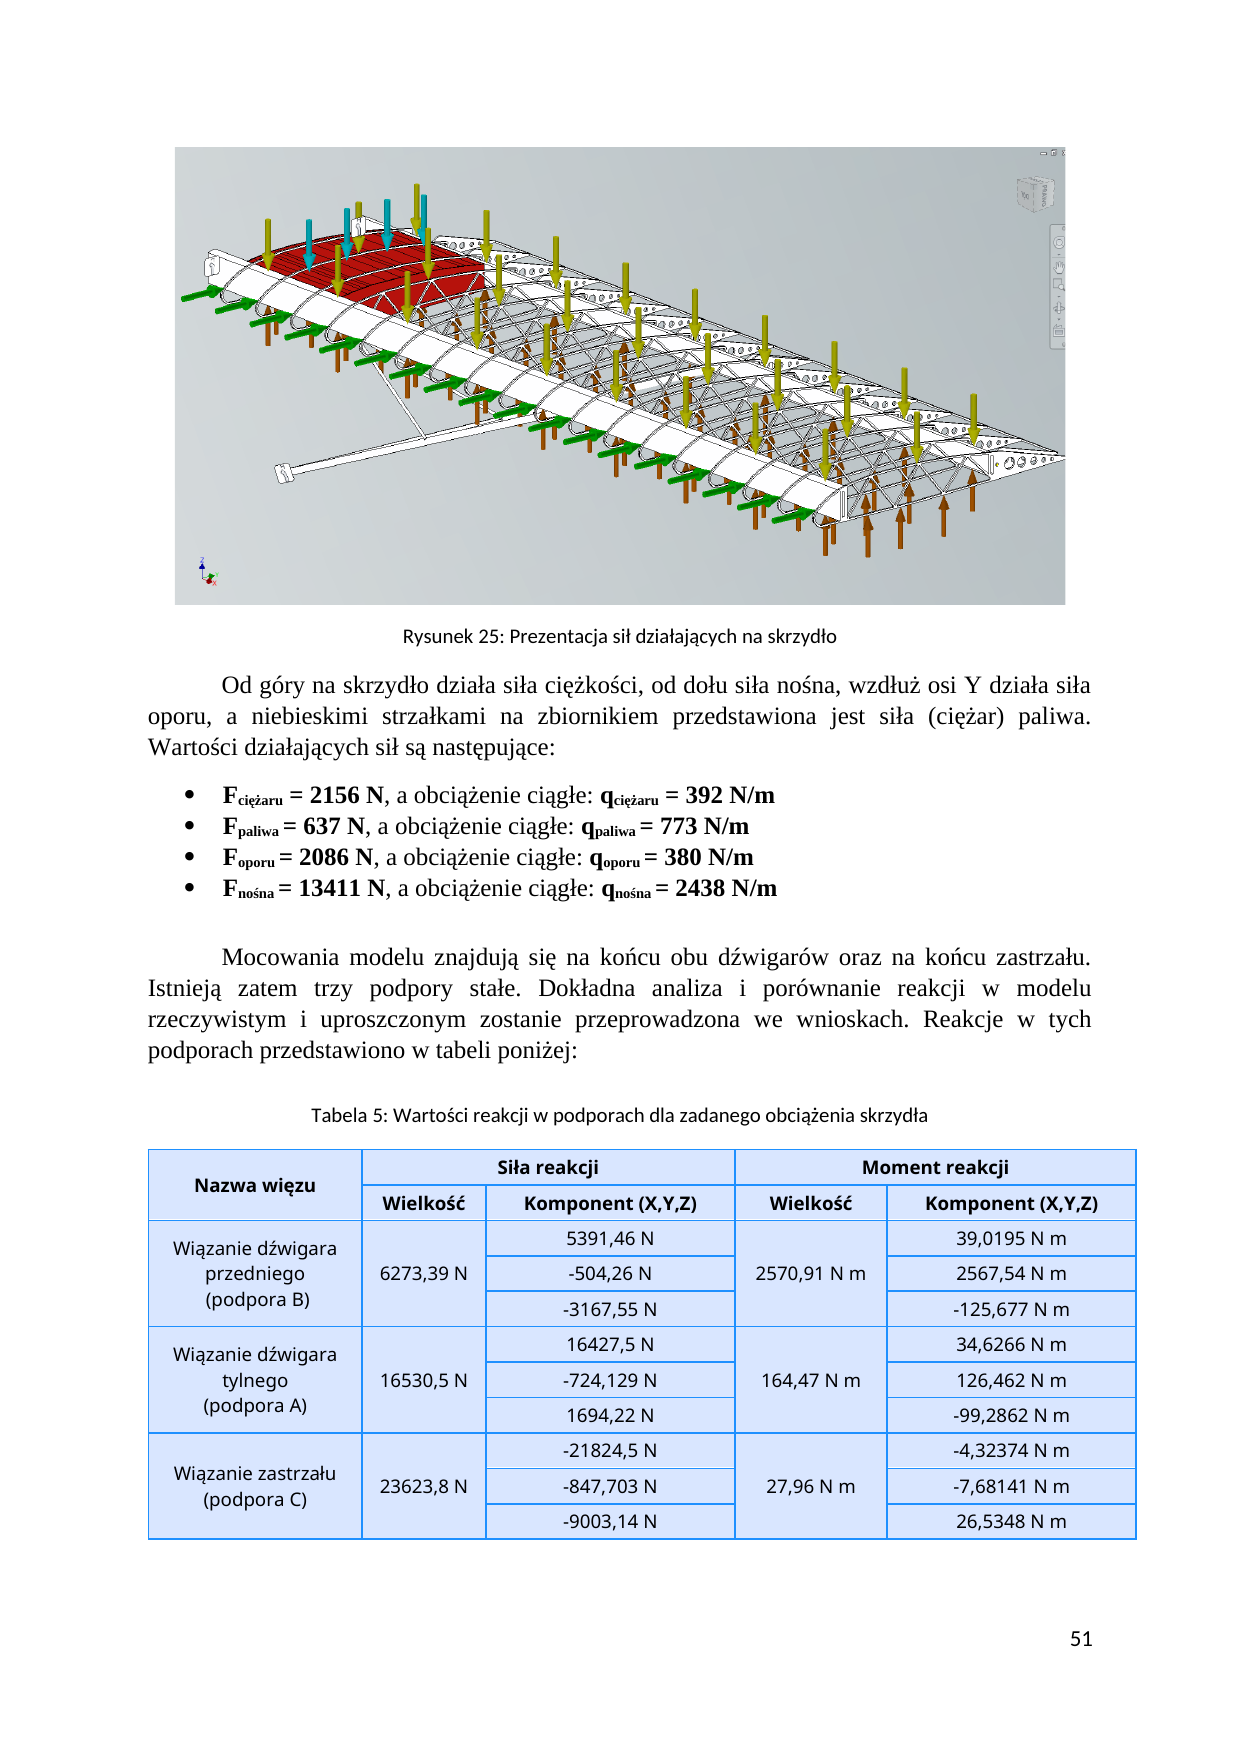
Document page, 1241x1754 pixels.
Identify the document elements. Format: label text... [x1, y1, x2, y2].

table_cell -724,129 N [487, 1363, 734, 1397]
table_cell 16530,5 N [363, 1327, 485, 1432]
table_cell 6273,39 N [363, 1221, 485, 1326]
text Rysunek 25: Prezentacja sił działających na skrzydło [148, 624, 1093, 649]
list Fciężaru = 2156 N, a obciążenie ciągłe: qciężaru = 392 N/m [185, 780, 1093, 808]
table_cell 34,6266 N m [888, 1327, 1135, 1361]
table_cell 26,5348 N m [888, 1505, 1135, 1538]
picture [174, 147, 1066, 605]
table_cell 16427,5 N [487, 1327, 734, 1361]
table_header Nazwa więzu [149, 1150, 361, 1219]
text Tabela 5: Wartości reakcji w podporach dla zadanego obciążenia skrzydła [148, 1102, 1093, 1128]
table_cell 164,47 N m [736, 1327, 886, 1432]
table_cell 27,96 N m [736, 1434, 886, 1538]
table_cell -847,703 N [487, 1469, 734, 1503]
table_cell 1694,22 N [487, 1398, 734, 1432]
text Mocowania modelu znajdują się na końcu obu dźwigarów oraz na końcu zastrzału. Istnieją zatem trzy podpory stałe. Dokładna analiza i porównanie reakcji w modelu rzeczywistym i uproszczonym zostanie przeprowadzona we wnioskach. Reakcje w tych podporach przedstawiono w tabeli poniżej: [148, 942, 1093, 1064]
table_cell Wiązanie dźwigara przedniego (podpora B) [149, 1221, 361, 1326]
table_cell 23623,8 N [363, 1434, 485, 1538]
table_cell Wielkość [363, 1186, 485, 1219]
table_cell -9003,14 N [487, 1505, 734, 1538]
table_cell -504,26 N [487, 1257, 734, 1290]
table_cell Komponent (X,Y,Z) [888, 1186, 1135, 1219]
table_cell -21824,5 N [487, 1434, 734, 1467]
list Foporu = 2086 N, a obciążenie ciągłe: qoporu = 380 N/m [185, 842, 1093, 871]
table_cell -7,68141 N m [888, 1469, 1135, 1503]
table_cell 2570,91 N m [736, 1221, 886, 1326]
table_cell -125,677 N m [888, 1292, 1135, 1326]
table_cell 126,462 N m [888, 1363, 1135, 1397]
table_cell -4,32374 N m [888, 1434, 1135, 1467]
table_cell -3167,55 N [487, 1292, 734, 1326]
list Fnośna = 13411 N, a obciążenie ciągłe: qnośna = 2438 N/m [185, 873, 1093, 902]
table_cell -99,2862 N m [888, 1398, 1135, 1432]
table_cell Wiązanie zastrzału (podpora C) [149, 1434, 361, 1538]
text Od góry na skrzydło działa siła ciężkości, od dołu siła nośna, wzdłuż osi Y działa siła oporu, a niebieskimi strzałkami na zbiornikiem przedstawiona jest siła (ciężar) paliwa. Wartości działających sił są następujące: [148, 670, 1093, 761]
table_header Moment reakcji [736, 1150, 1135, 1184]
table_cell Wielkość [736, 1186, 886, 1219]
list Fpaliwa = 637 N, a obciążenie ciągłe: qpaliwa = 773 N/m [185, 811, 1093, 839]
table_cell 2567,54 N m [888, 1257, 1135, 1290]
table_cell Wiązanie dźwigara tylnego (podpora A) [149, 1327, 361, 1432]
table_cell 5391,46 N [487, 1221, 734, 1255]
table_cell Komponent (X,Y,Z) [487, 1186, 734, 1219]
table_header Siła reakcji [363, 1150, 734, 1184]
table_cell 39,0195 N m [888, 1221, 1135, 1255]
